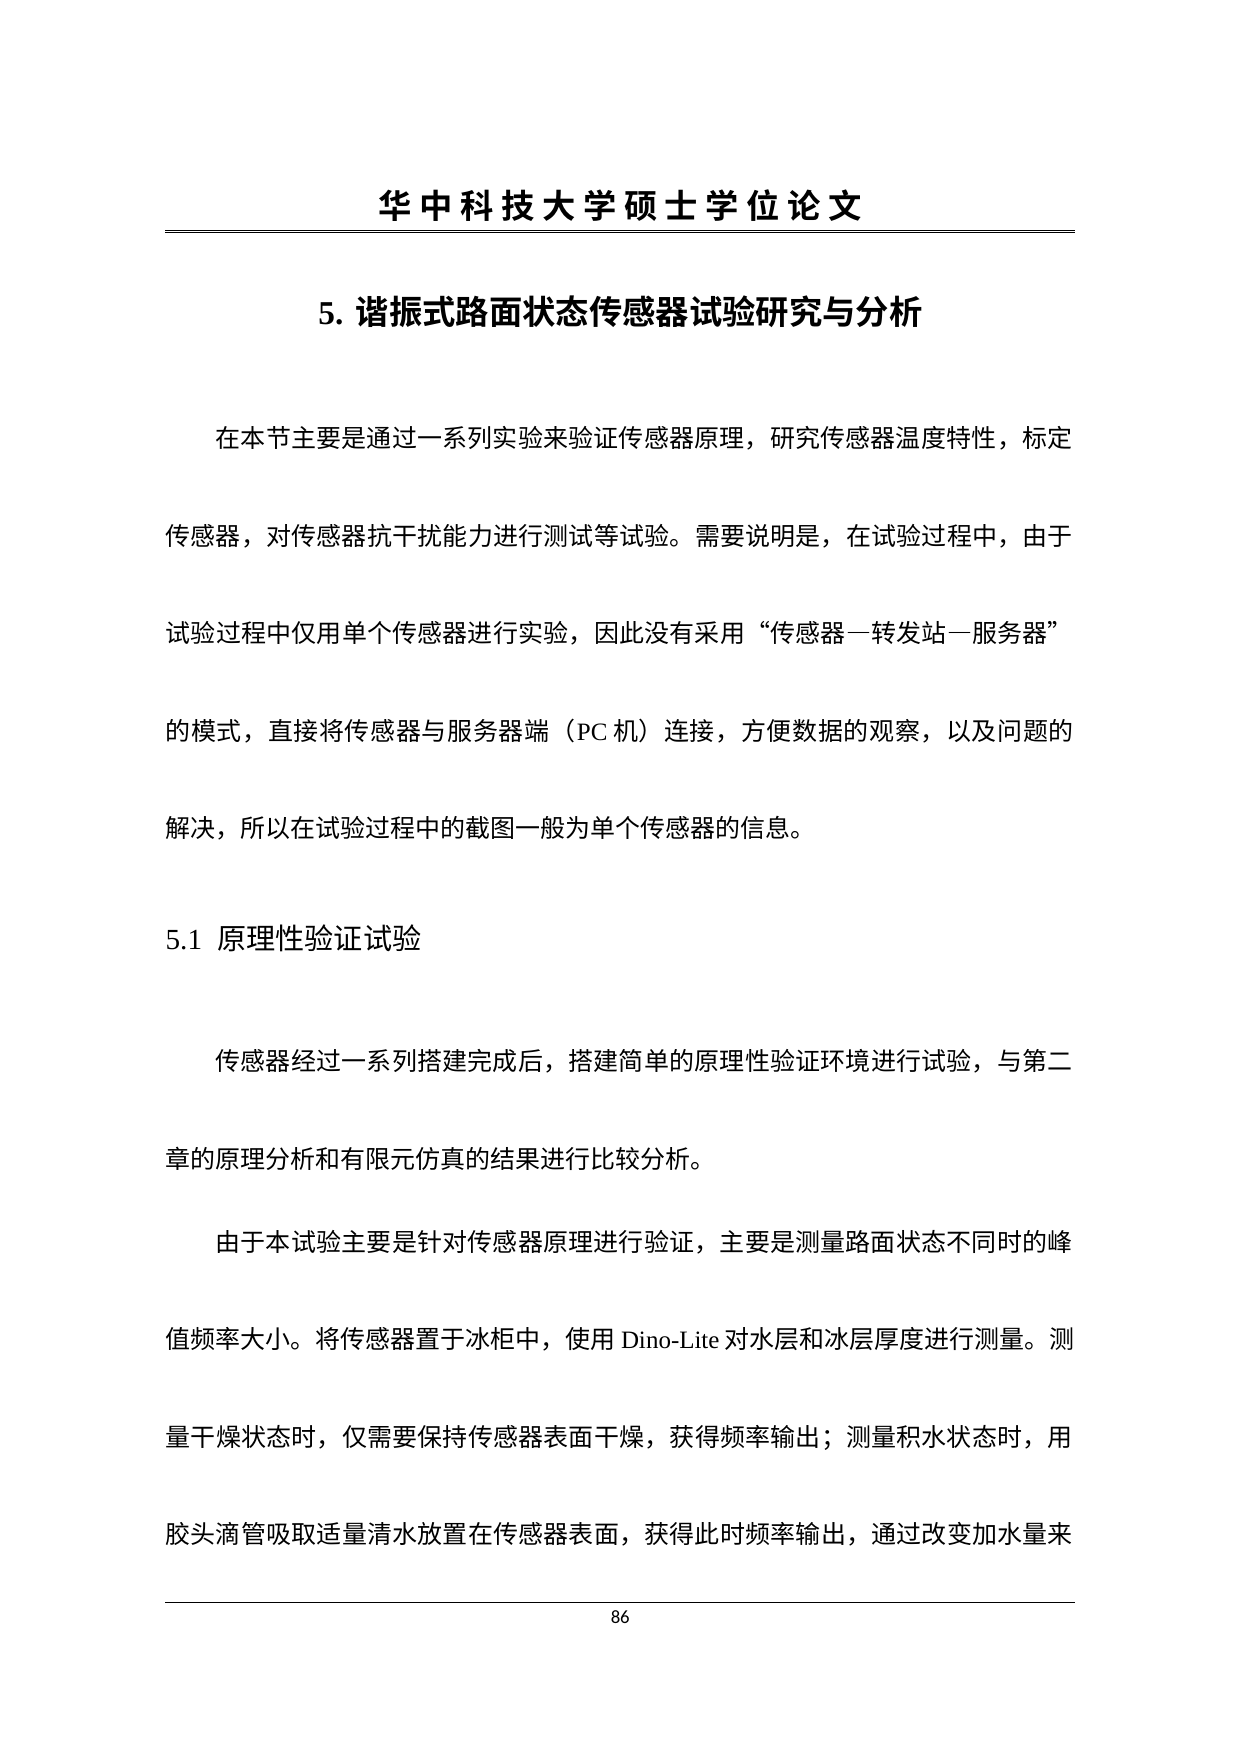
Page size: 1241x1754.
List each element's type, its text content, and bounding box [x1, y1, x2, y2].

list 谐振式路面状态传感器试验研究与分析 [165, 277, 1075, 342]
list 原理性验证试验 [165, 904, 1075, 969]
text 传感器经过一系列搭建完成后，搭建简单的原理性验证环境进行试验，与第二章的原理分析和有限元仿真的结果进行比较分析。 [165, 1027, 1075, 1190]
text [165, 1208, 1075, 1566]
text 在本节主要是通过一系列实验来验证传感器原理，研究传感器温度特性，标定传感器，对传感器抗干扰能力进行测试等试验。需要说明是，在试验过程中，由于试验过程中仅用单个传感器进行实验，因此没有采用“传感器—转发站—服务器”的模式，直接将传感器与服务器端（PC机）连接，方便数据的观察，以及问题的解决，所以在试验过程中的截图一般为单个传感器的信息。 [165, 404, 1075, 859]
